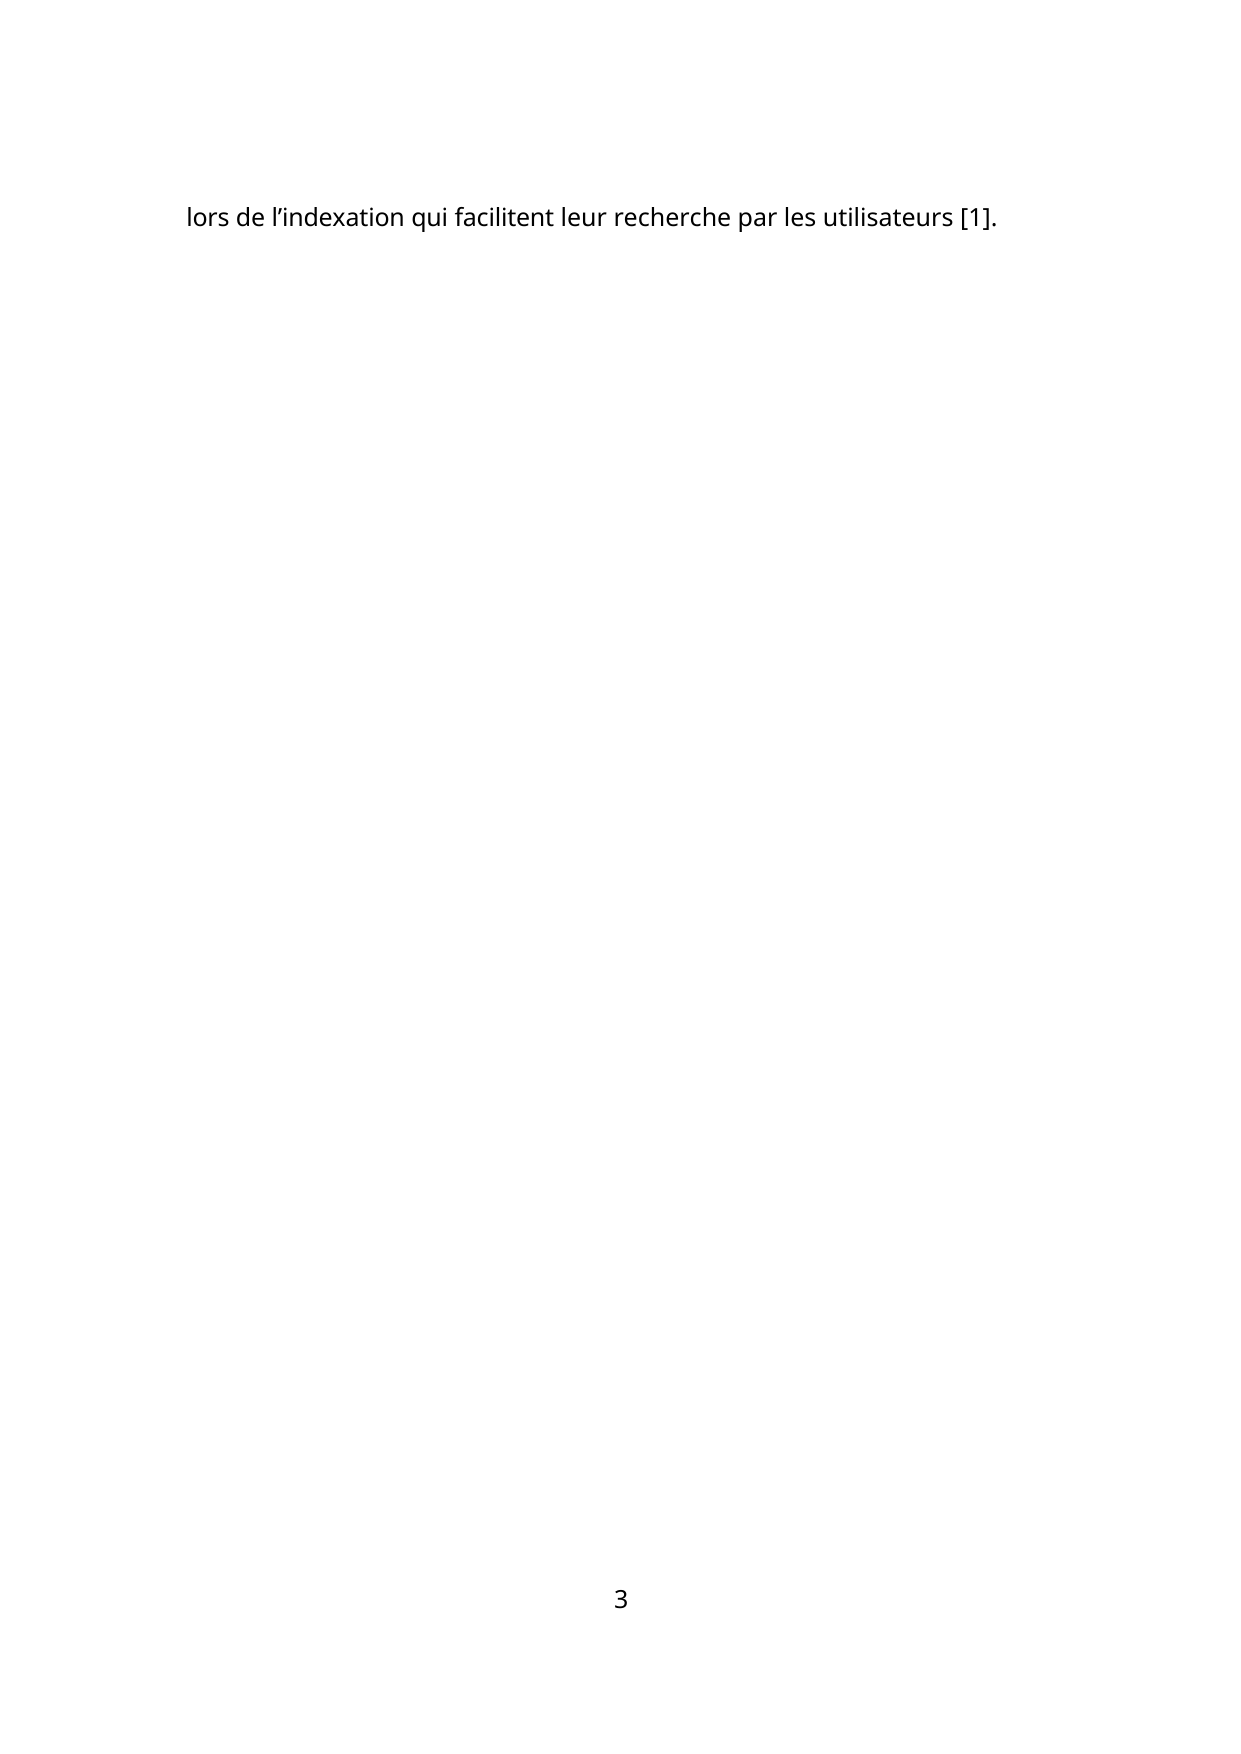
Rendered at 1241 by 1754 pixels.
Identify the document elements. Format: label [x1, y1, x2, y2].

text [186, 200, 1054, 233]
